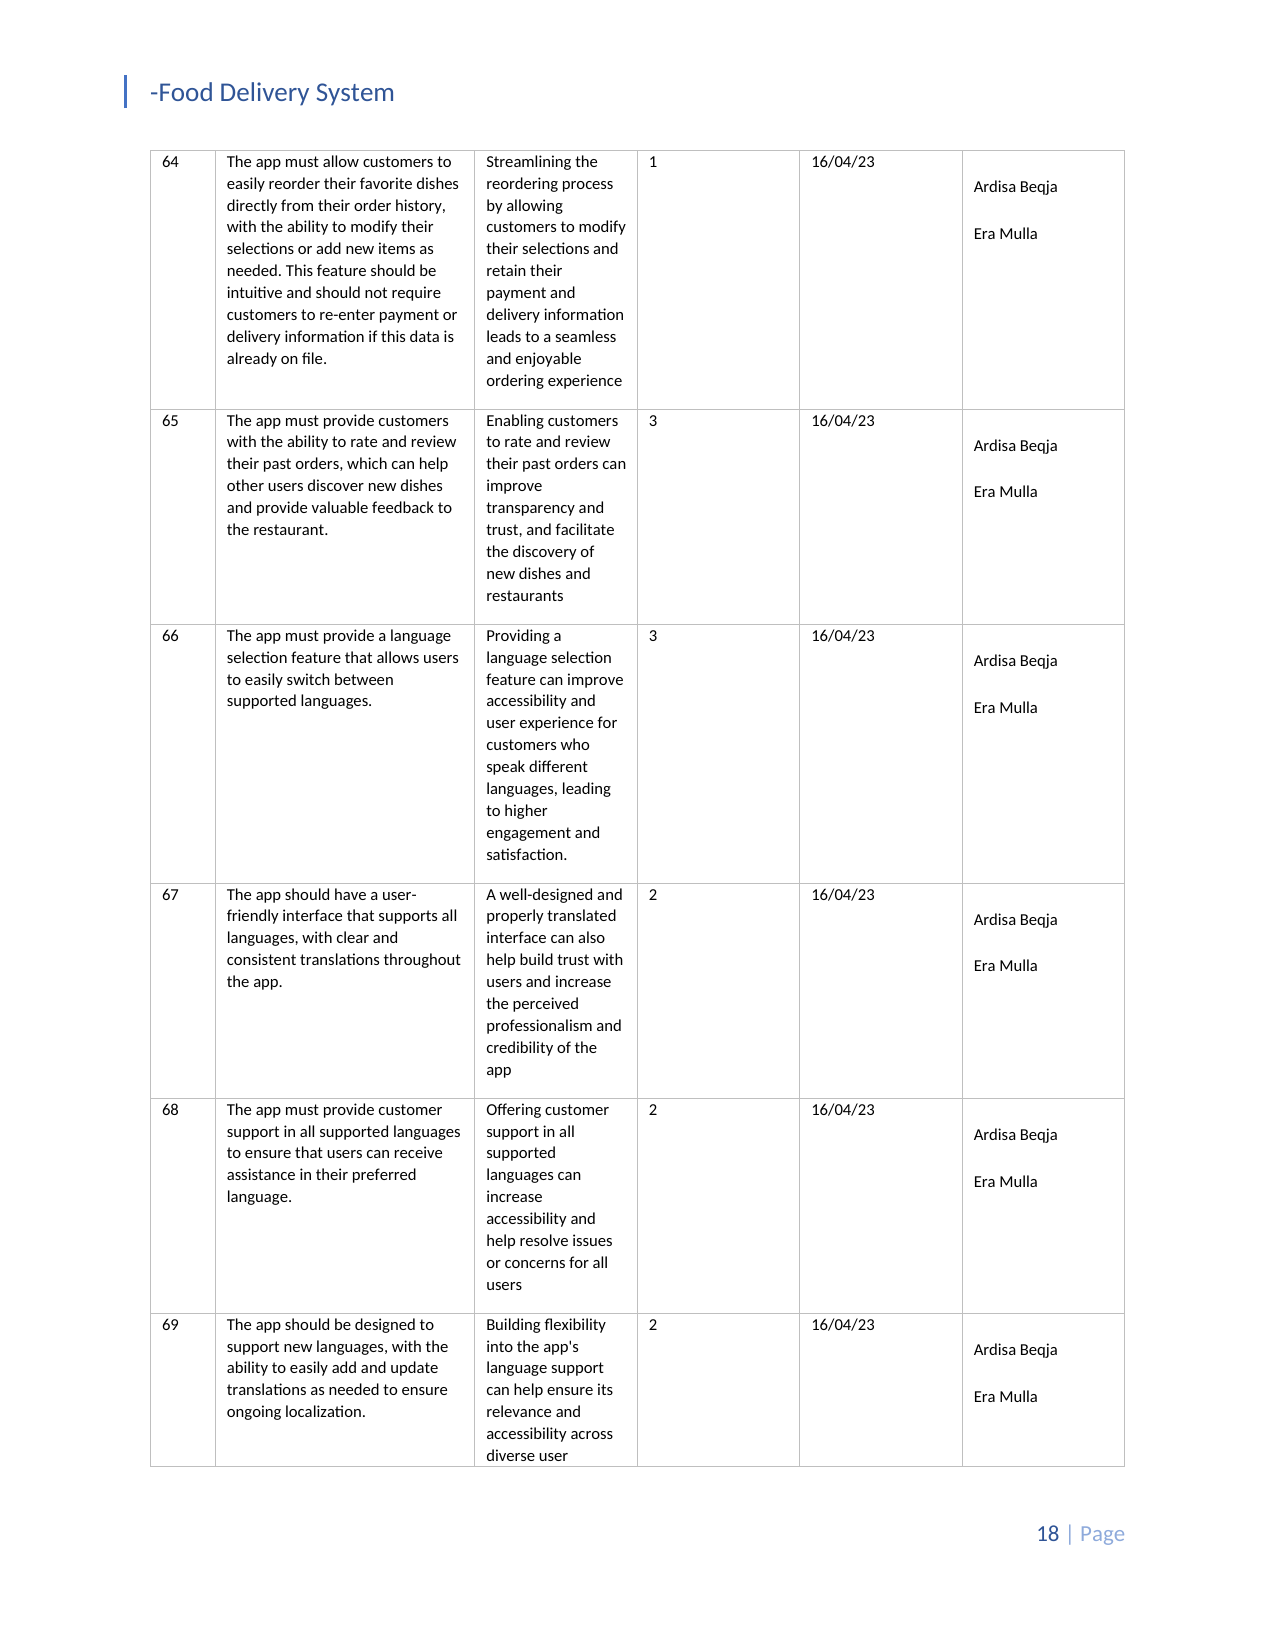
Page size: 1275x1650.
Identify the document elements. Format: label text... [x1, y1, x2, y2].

table_cell 65 [151, 410, 215, 624]
table_cell The app must provide a language selection feature that allows users to easily switch between supported languages. [216, 625, 474, 883]
table_cell 16/04/23 [800, 884, 962, 1098]
table_cell 16/04/23 [800, 625, 962, 883]
table_cell 16/04/23 [800, 410, 962, 624]
table_cell Offering customer support in all supported languages can increase accessibility and help resolve issues or concerns for all users [475, 1099, 637, 1313]
table_cell Ardisa Beqja Era Mulla [963, 410, 1124, 624]
table_cell 69 [151, 1314, 215, 1466]
table_cell Streamlining the reordering process by allowing customers to modify their selections and retain their payment and delivery information leads to a seamless and enjoyable ordering experience [475, 151, 637, 409]
table_cell Ardisa Beqja Era Mulla [963, 884, 1124, 1098]
table_cell 16/04/23 [800, 151, 962, 409]
table_cell 66 [151, 625, 215, 883]
table_cell 2 [638, 1314, 799, 1466]
table_cell A well-designed and properly translated interface can also help build trust with users and increase the perceived professionalism and credibility of the app [475, 884, 637, 1098]
table_cell The app must allow customers to easily reorder their favorite dishes directly from their order history, with the ability to modify their selections or add new items as needed. This feature should be intuitive and should not require customers to re-enter payment or delivery information if this data is already on file. [216, 151, 474, 409]
table_cell 1 [638, 151, 799, 409]
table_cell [963, 1314, 1124, 1466]
table_cell 3 [638, 625, 799, 883]
table_cell Providing a language selection feature can improve accessibility and user experience for customers who speak different languages, leading to higher engagement and satisfaction. [475, 625, 637, 883]
table_cell 16/04/23 [800, 1314, 962, 1466]
table_cell 68 [151, 1099, 215, 1313]
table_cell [475, 1314, 637, 1466]
table_cell The app should have a user-friendly interface that supports all languages, with clear and consistent translations throughout the app. [216, 884, 474, 1098]
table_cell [216, 1314, 474, 1466]
table_cell 16/04/23 [800, 1099, 962, 1313]
table_cell 2 [638, 1099, 799, 1313]
table_cell Enabling customers to rate and review their past orders can improve transparency and trust, and facilitate the discovery of new dishes and restaurants [475, 410, 637, 624]
table_cell 3 [638, 410, 799, 624]
table_cell The app must provide customer support in all supported languages to ensure that users can receive assistance in their preferred language. [216, 1099, 474, 1313]
table_cell 2 [638, 884, 799, 1098]
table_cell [963, 151, 1124, 409]
table_cell The app must provide customers with the ability to rate and review their past orders, which can help other users discover new dishes and provide valuable feedback to the restaurant. [216, 410, 474, 624]
table_cell Ardisa Beqja Era Mulla [963, 625, 1124, 883]
table_cell 67 [151, 884, 215, 1098]
table_cell Ardisa Beqja Era Mulla [963, 1099, 1124, 1313]
table_cell 64 [151, 151, 215, 409]
